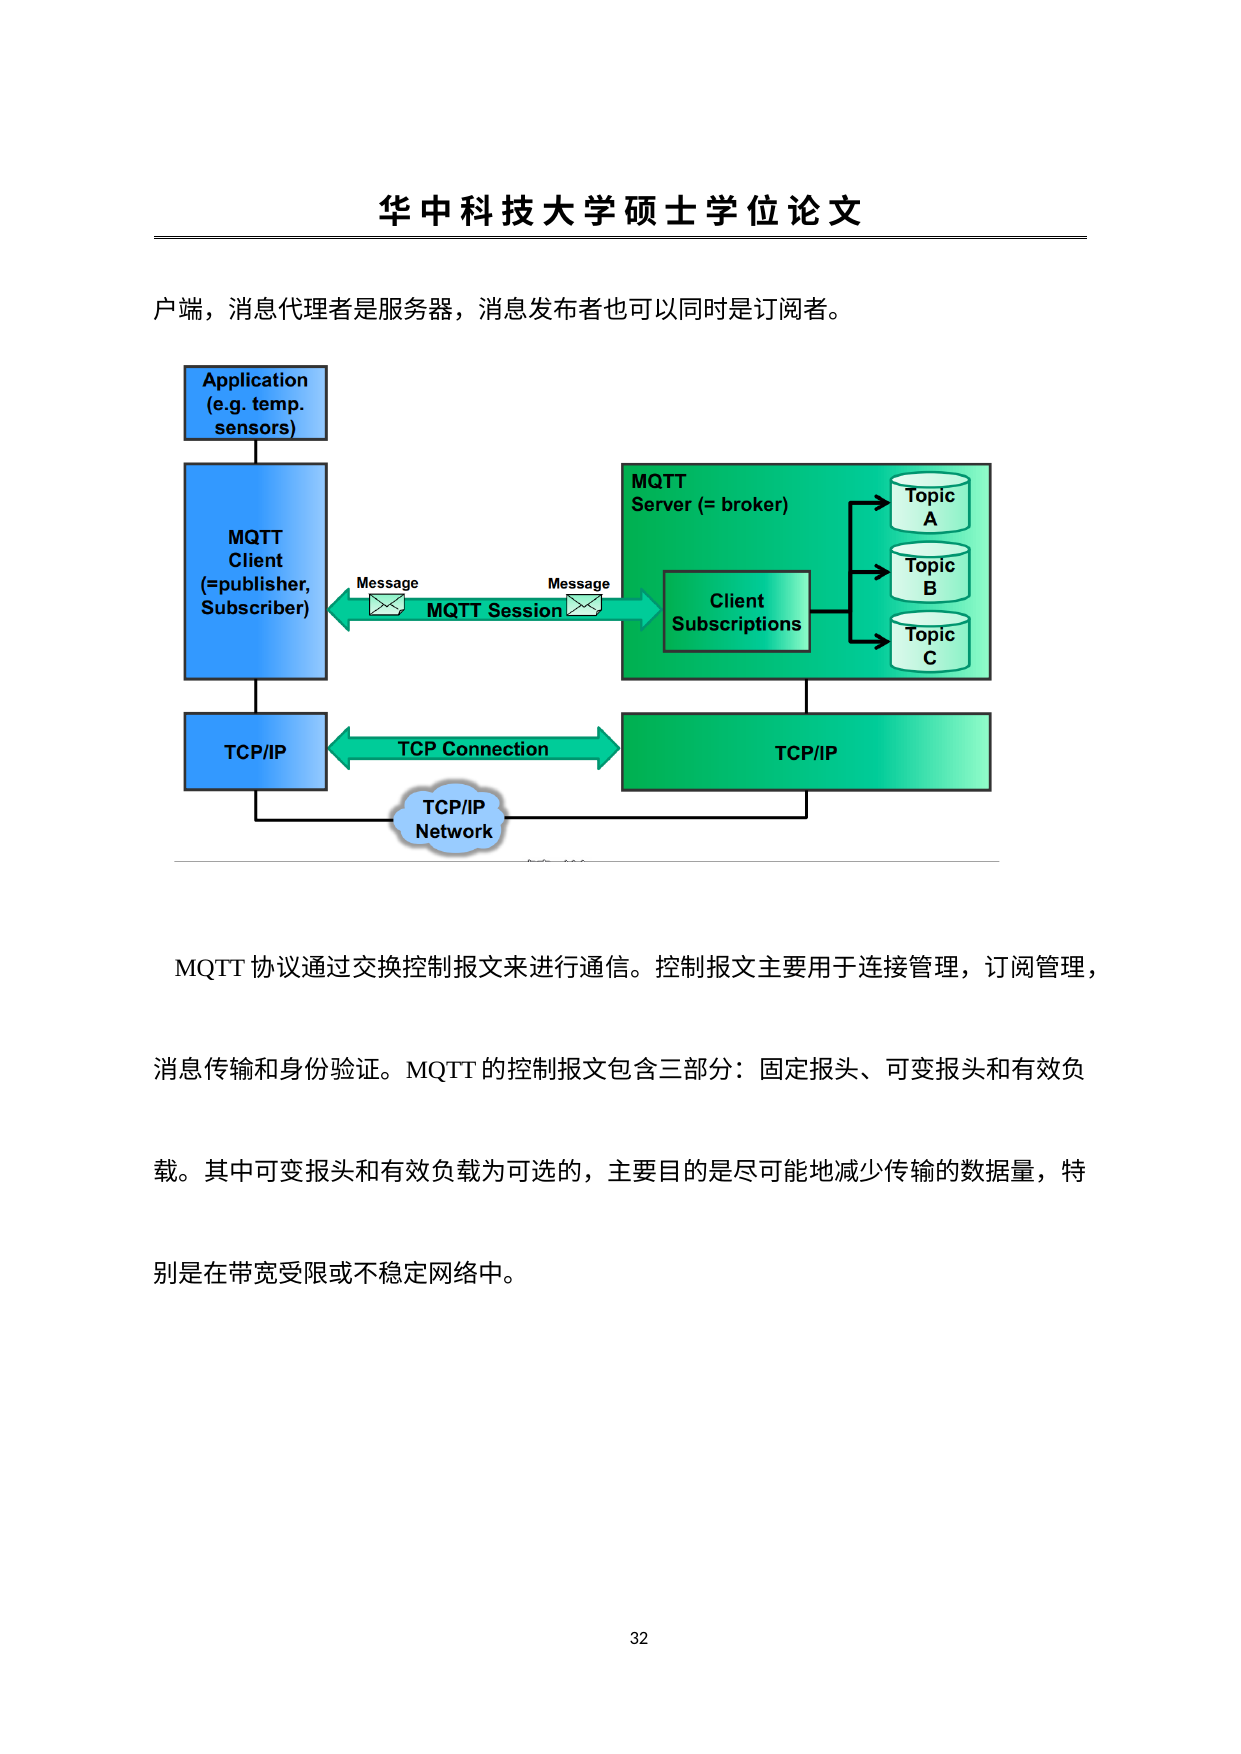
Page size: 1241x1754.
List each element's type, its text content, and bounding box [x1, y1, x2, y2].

text MQTT协议通过交换控制报文来进行通信。控制报文主要用于连接管理，订阅管理，消息传输和身份验证。MQTT的控制报文包含三部分：固定报头、可变报头和有效负载。其中可变报头和有效负载为可选的，主要目的是尽可能地减少传输的数据量，特别是在带宽受限或不稳定网络中。 [153, 932, 1087, 1306]
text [153, 274, 1087, 342]
